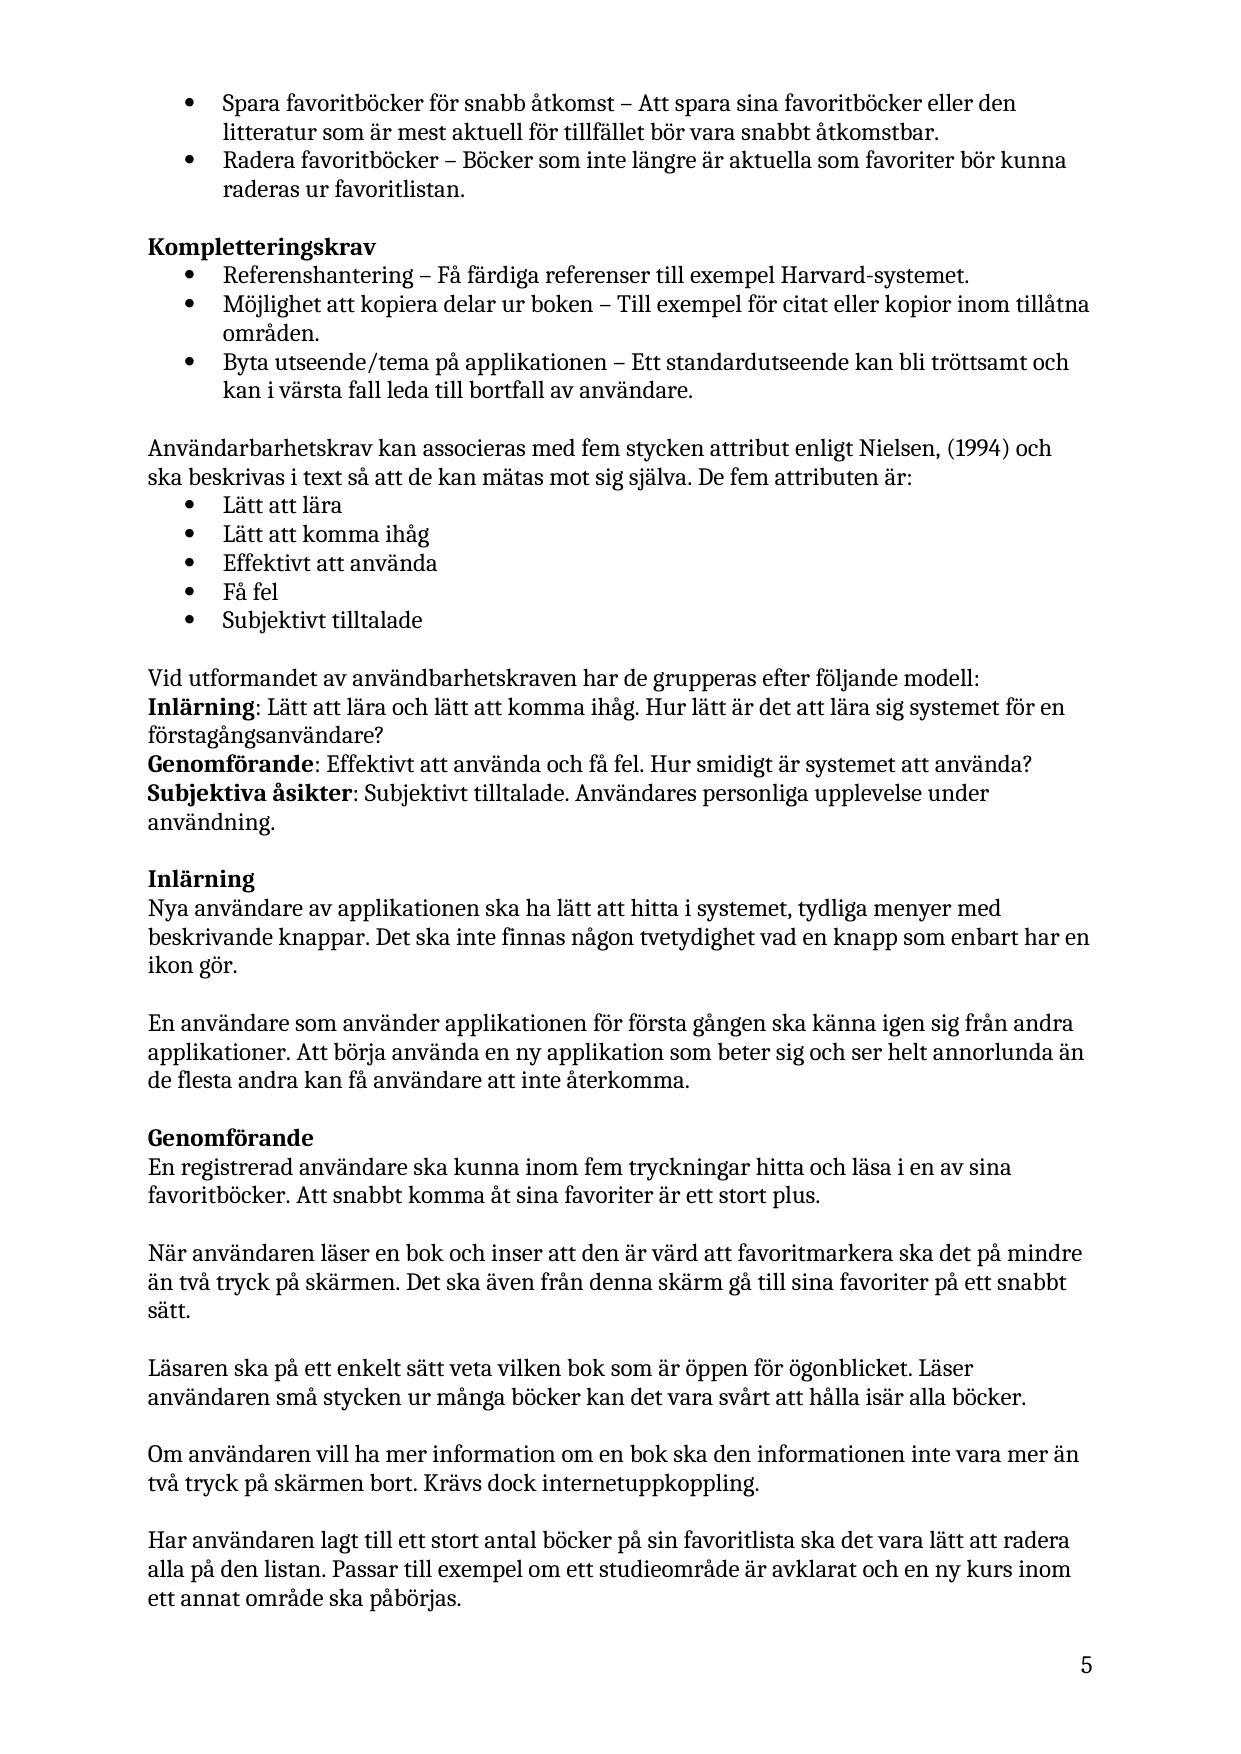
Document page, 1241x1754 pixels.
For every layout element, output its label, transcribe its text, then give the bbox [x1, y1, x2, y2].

list Byta utseende/tema på applikationen – Ett standardutseende kan bli tröttsamt och kan i värsta fall leda till bortfall av användare. [185, 347, 1092, 405]
text Genomförande [148, 1124, 1092, 1152]
text Inlärning: Lätt att lära och lätt att komma ihåg. Hur lätt är det att lära sig systemet för en förstagångsanvändare? [148, 692, 1092, 750]
list Få fel [185, 577, 1092, 606]
list Lätt att lära [185, 491, 1092, 520]
text Vid utformandet av användbarhetskraven har de grupperas efter följande modell: [148, 664, 1092, 692]
list Radera favoritböcker – Böcker som inte längre är aktuella som favoriter bör kunna raderas ur favoritlistan. [185, 146, 1092, 204]
list Referenshantering – Få färdiga referenser till exempel Harvard-systemet. [185, 261, 1092, 290]
list Spara favoritböcker för snabb åtkomst – Att spara sina favoritböcker eller den litteratur som är mest aktuell för tillfället bör vara snabbt åtkomstbar. [185, 89, 1092, 146]
list Effektivt att använda [185, 549, 1092, 577]
text Användarbarhetskrav kan associeras med fem stycken attribut enligt Nielsen, (1994) och ska beskrivas i text så att de kan mätas mot sig själva. De fem attributen är: [148, 434, 1092, 491]
text När användaren läser en bok och inser att den är värd att favoritmarkera ska det på mindre än två tryck på skärmen. Det ska även från denna skärm gå till sina favoriter på ett snabbt sätt. [148, 1239, 1092, 1325]
text Kompletteringskrav [148, 232, 1092, 261]
text Subjektiva åsikter: Subjektivt tilltalade. Användares personliga upplevelse under användning. [148, 779, 1092, 836]
text Om användaren vill ha mer information om en bok ska den informationen inte vara mer än två tryck på skärmen bort. Krävs dock internetuppkoppling. [148, 1440, 1092, 1497]
list Lätt att komma ihåg [185, 520, 1092, 549]
text Genomförande: Effektivt att använda och få fel. Hur smidigt är systemet att använda? [148, 750, 1092, 779]
text Har användaren lagt till ett stort antal böcker på sin favoritlista ska det vara lätt att radera alla på den listan. Passar till exempel om ett studieområde är avklarat och en ny kurs inom ett annat område ska påbörjas. [148, 1526, 1092, 1612]
text Inlärning [148, 865, 1092, 894]
text Nya användare av applikationen ska ha lätt att hitta i systemet, tydliga menyer med beskrivande knappar. Det ska inte finnas någon tvetydighet vad en knapp som enbart har en ikon gör. [148, 894, 1092, 980]
text En registrerad användare ska kunna inom fem tryckningar hitta och läsa i en av sina favoritböcker. Att snabbt komma åt sina favoriter är ett stort plus. [148, 1152, 1092, 1210]
text Läsaren ska på ett enkelt sätt veta vilken bok som är öppen för ögonblicket. Läser användaren små stycken ur många böcker kan det vara svårt att hålla isär alla böcker. [148, 1354, 1092, 1411]
list Möjlighet att kopiera delar ur boken – Till exempel för citat eller kopior inom tillåtna områden. [185, 290, 1092, 347]
text En användare som använder applikationen för första gången ska känna igen sig från andra applikationer. Att börja använda en ny applikation som beter sig och ser helt annorlunda än de flesta andra kan få användare att inte återkomma. [148, 1009, 1092, 1095]
list Subjektivt tilltalade [185, 606, 1092, 635]
